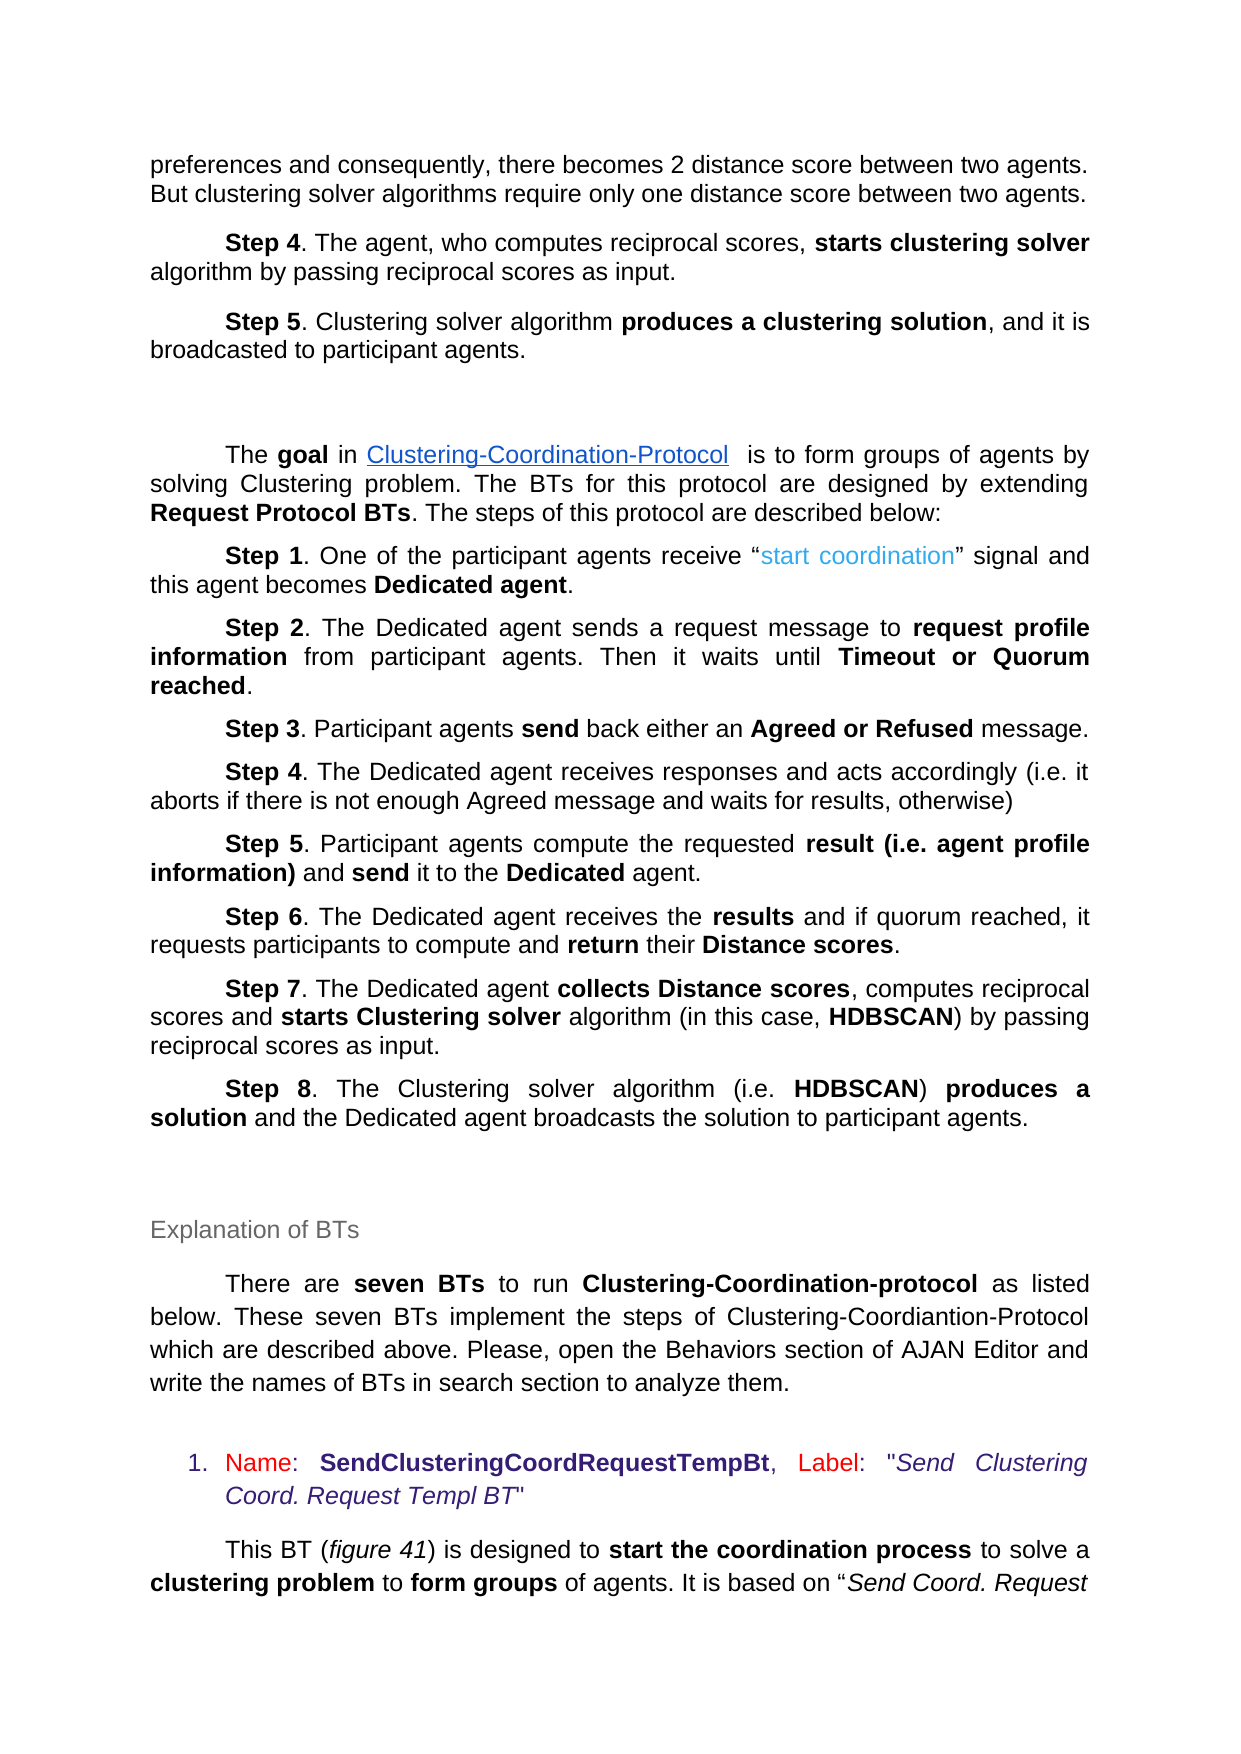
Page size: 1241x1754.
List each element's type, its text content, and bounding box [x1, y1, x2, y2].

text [150, 150, 1090, 207]
text Step 3. Participant agents send back either an Agreed or Refused message. [150, 714, 1090, 743]
text Step 4. The agent, who computes reciprocal scores, starts clustering solver algorithm by passing reciprocal scores as input. [150, 228, 1090, 286]
text Step 4. The Dedicated agent receives responses and acts accordingly (i.e. it aborts if there is not enough Agreed message and waits for results, otherwise) [150, 757, 1090, 815]
text Step 2. The Dedicated agent sends a request message to request profile information from participant agents. Then it waits until Timeout or Quorum reached. [150, 613, 1090, 699]
text Step 5. Clustering solver algorithm produces a clustering solution, and it is broadcasted to participant agents. [150, 307, 1090, 364]
subtitle Explanation of BTs [150, 1215, 1090, 1243]
text Step 6. The Dedicated agent receives the results and if quorum reached, it requests participants to compute and return their Distance scores. [150, 901, 1090, 959]
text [150, 1535, 1090, 1597]
text There are seven BTs to run Clustering-Coordination-protocol as listed below. These seven BTs implement the steps of Clustering-Coordiantion-Protocol which are described above. Please, open the Behaviors section of AJAN Editor and write the names of BTs in search section to analyze them. [150, 1268, 1090, 1396]
text Step 8. The Clustering solver algorithm (i.e. HDBSCAN) produces a solution and the Dedicated agent broadcasts the solution to participant agents. [150, 1074, 1090, 1132]
text The goal in Clustering-Coordination-Protocol is to form groups of agents by solving Clustering problem. The BTs for this protocol are designed by extending Request Protocol BTs. The steps of this protocol are described below: [150, 440, 1090, 526]
text Step 1. One of the participant agents receive “start coordination” signal and this agent becomes Dedicated agent. [150, 541, 1090, 598]
text Step 7. The Dedicated agent collects Distance scores, computes reciprocal scores and starts Clustering solver algorithm (in this case, HDBSCAN) by passing reciprocal scores as input. [150, 973, 1090, 1060]
list Name: SendClusteringCoordRequestTempBt, Label: "Send Clustering Coord. Request Templ BT" [187, 1448, 1090, 1510]
text Step 5. Participant agents compute the requested result (i.e. agent profile information) and send it to the Dedicated agent. [150, 829, 1090, 887]
